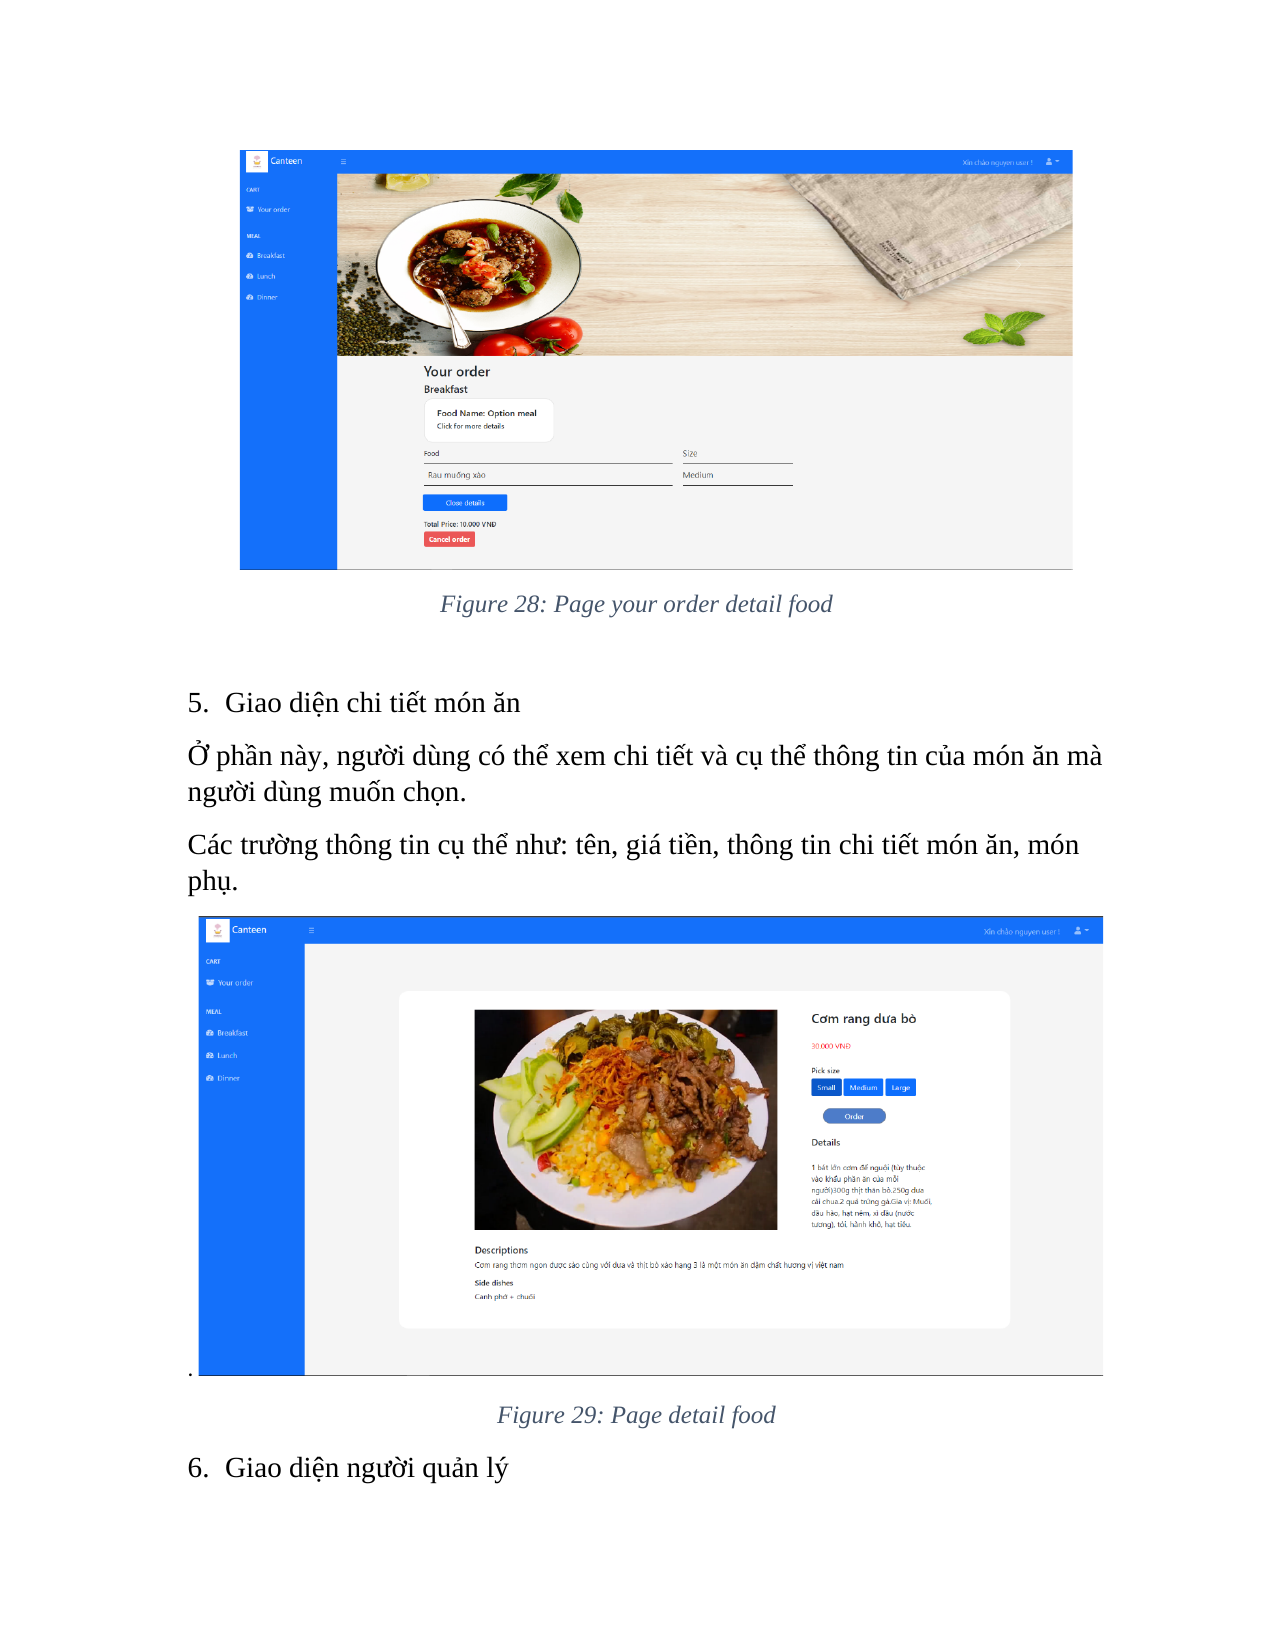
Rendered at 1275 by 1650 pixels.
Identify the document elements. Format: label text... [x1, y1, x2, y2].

text Các trường thông tin cụ thể như: tên, giá tiền, thông tin chi tiết món ăn, món phụ. [187, 827, 1125, 897]
picture [239, 150, 1073, 570]
text Figure 29: Page detail food [150, 1401, 1125, 1429]
text Figure 28: Page your order detail food [150, 589, 1125, 618]
picture [198, 916, 1104, 1376]
list Giao diện người quản lý [187, 1450, 1125, 1484]
list Giao diện chi tiết món ăn [187, 685, 1125, 719]
text Ở phần này, người dùng có thể xem chi tiết và cụ thể thông tin của món ăn mà người dùng muốn chọn. [187, 738, 1125, 808]
